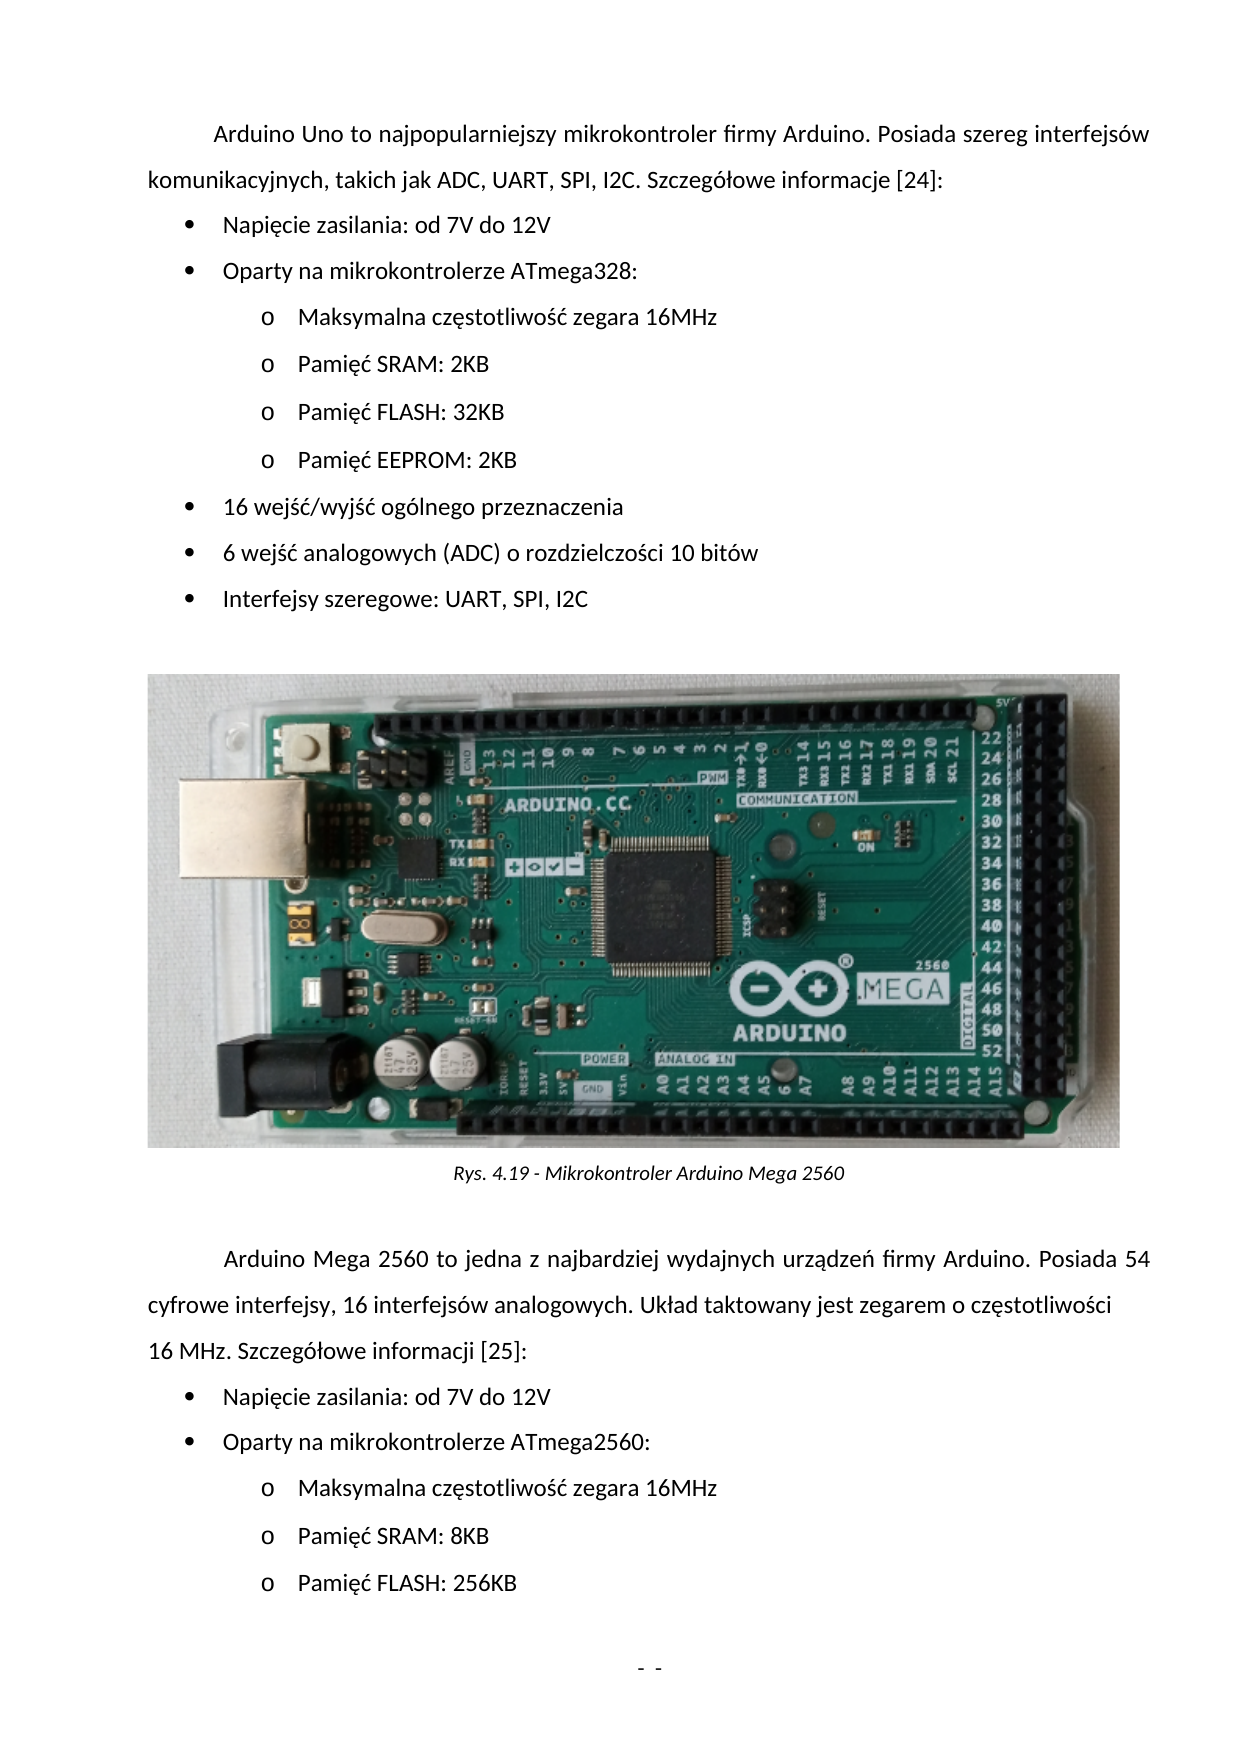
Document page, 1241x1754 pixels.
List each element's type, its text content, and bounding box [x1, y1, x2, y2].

list Pamięć FLASH: 32KB [260, 396, 1152, 428]
list Napięcie zasilania: od 7V do 12V [185, 209, 1152, 240]
list Pamięć FLASH: 256KB [260, 1567, 1152, 1599]
list 6 wejść analogowych (ADC) o rozdzielczości 10 bitów [185, 537, 1152, 568]
list Oparty na mikrokontrolerze ATmega328: [185, 255, 1152, 286]
list Maksymalna częstotliwość zegara 16MHz [260, 301, 1152, 333]
picture [147, 674, 1120, 1148]
text Arduino Mega 2560 to jedna z najbardziej wydajnych urządzeń firmy Arduino. Posiada 54 cyfrowe interfejsy, 16 interfejsów analogowych. Układ taktowany jest zegarem o częstotliwości [148, 1244, 1152, 1320]
list Maksymalna częstotliwość zegara 16MHz [260, 1472, 1152, 1504]
list Pamięć SRAM: 8KB [260, 1520, 1152, 1552]
list Pamięć SRAM: 2KB [260, 349, 1152, 380]
list 16 wejść/wyjść ogólnego przeznaczenia [185, 491, 1152, 522]
list Oparty na mikrokontrolerze ATmega2560: [185, 1427, 1152, 1457]
list Interfejsy szeregowe: UART, SPI, I2C [185, 583, 1152, 613]
text Arduino Uno to najpopularniejszy mikrokontroler firmy Arduino. Posiada szereg interfejsów komunikacyjnych, takich jak ADC, UART, SPI, I2C. Szczegółowe informacje [24]: [148, 118, 1152, 194]
text 16 MHz. Szczegółowe informacji [25]: [148, 1335, 1152, 1366]
list Pamięć EEPROM: 2KB [260, 444, 1152, 476]
list Napięcie zasilania: od 7V do 12V [185, 1381, 1152, 1411]
